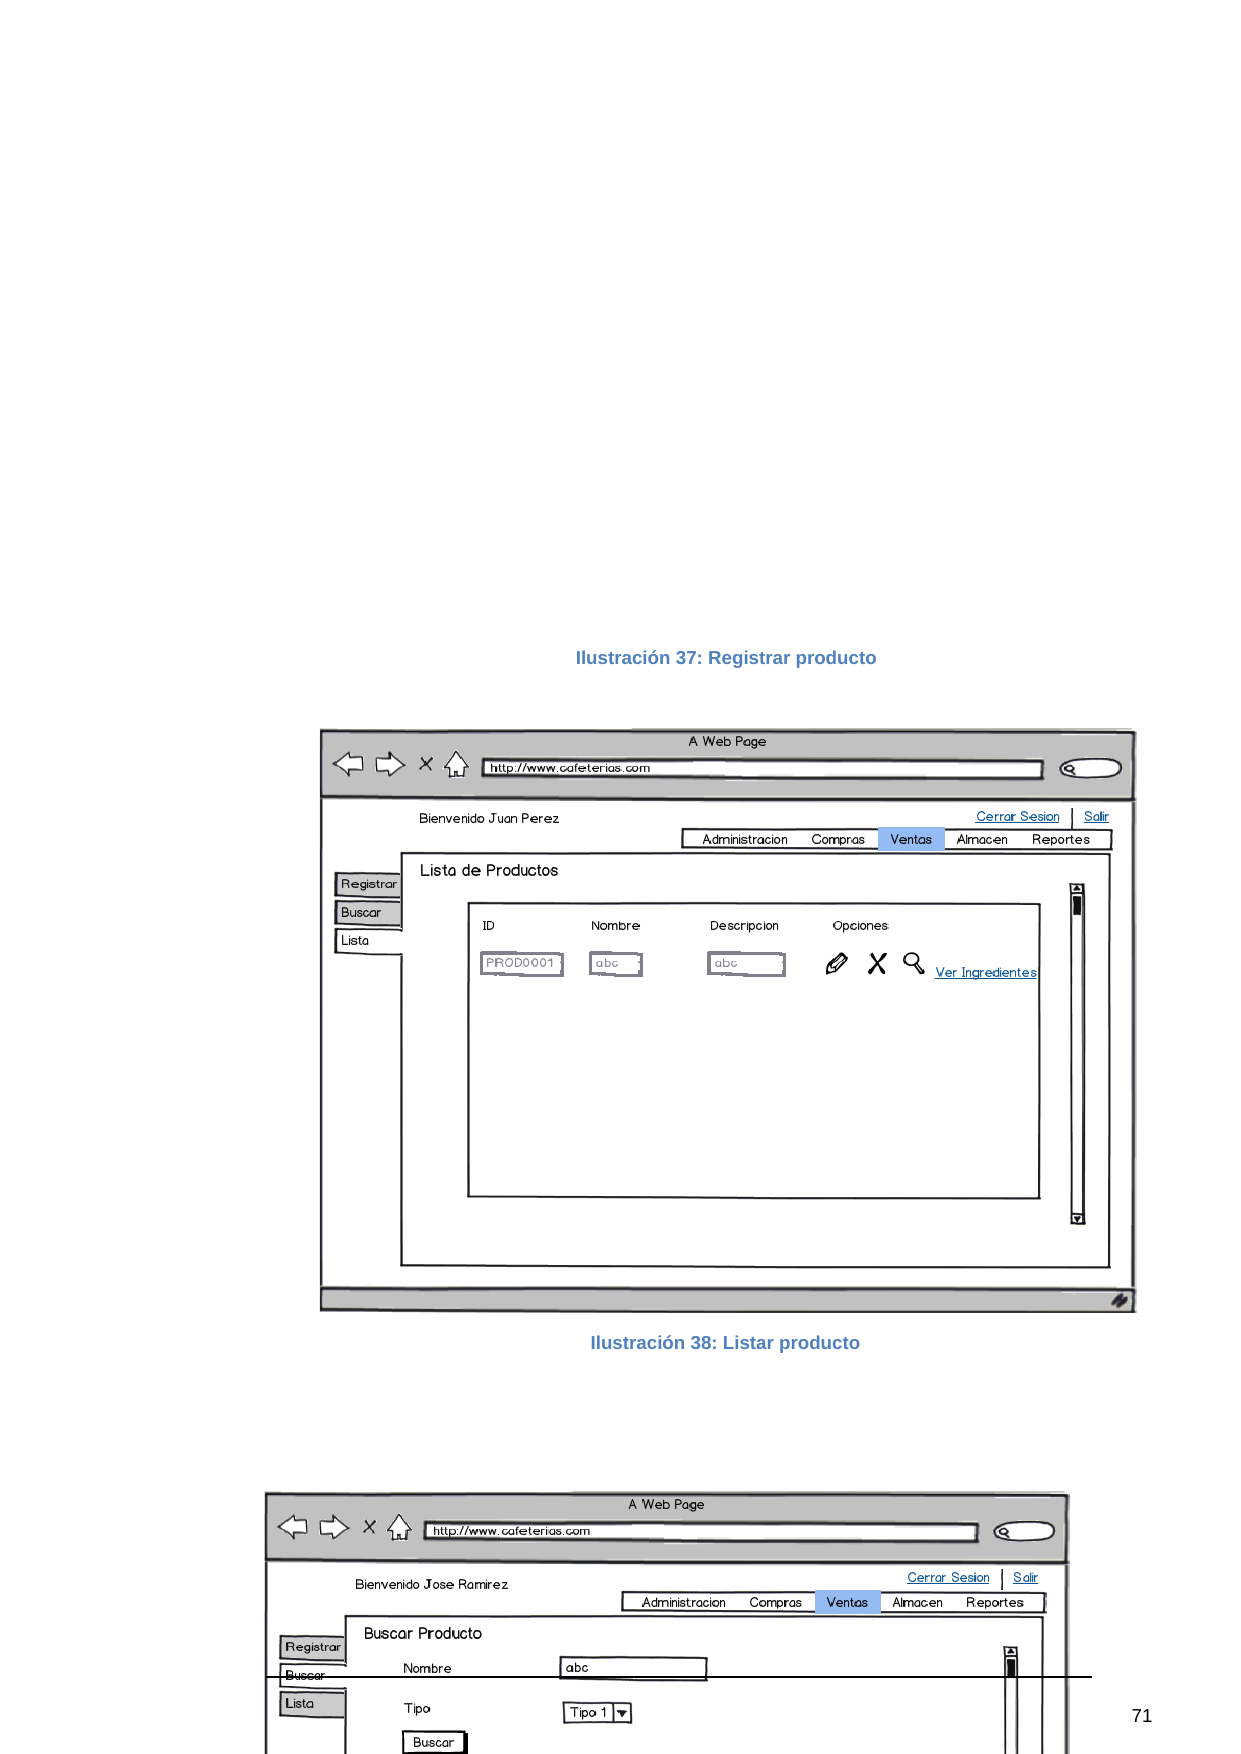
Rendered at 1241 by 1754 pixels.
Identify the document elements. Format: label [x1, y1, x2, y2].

picture [319, 728, 1137, 1313]
picture [264, 1491, 1070, 1754]
